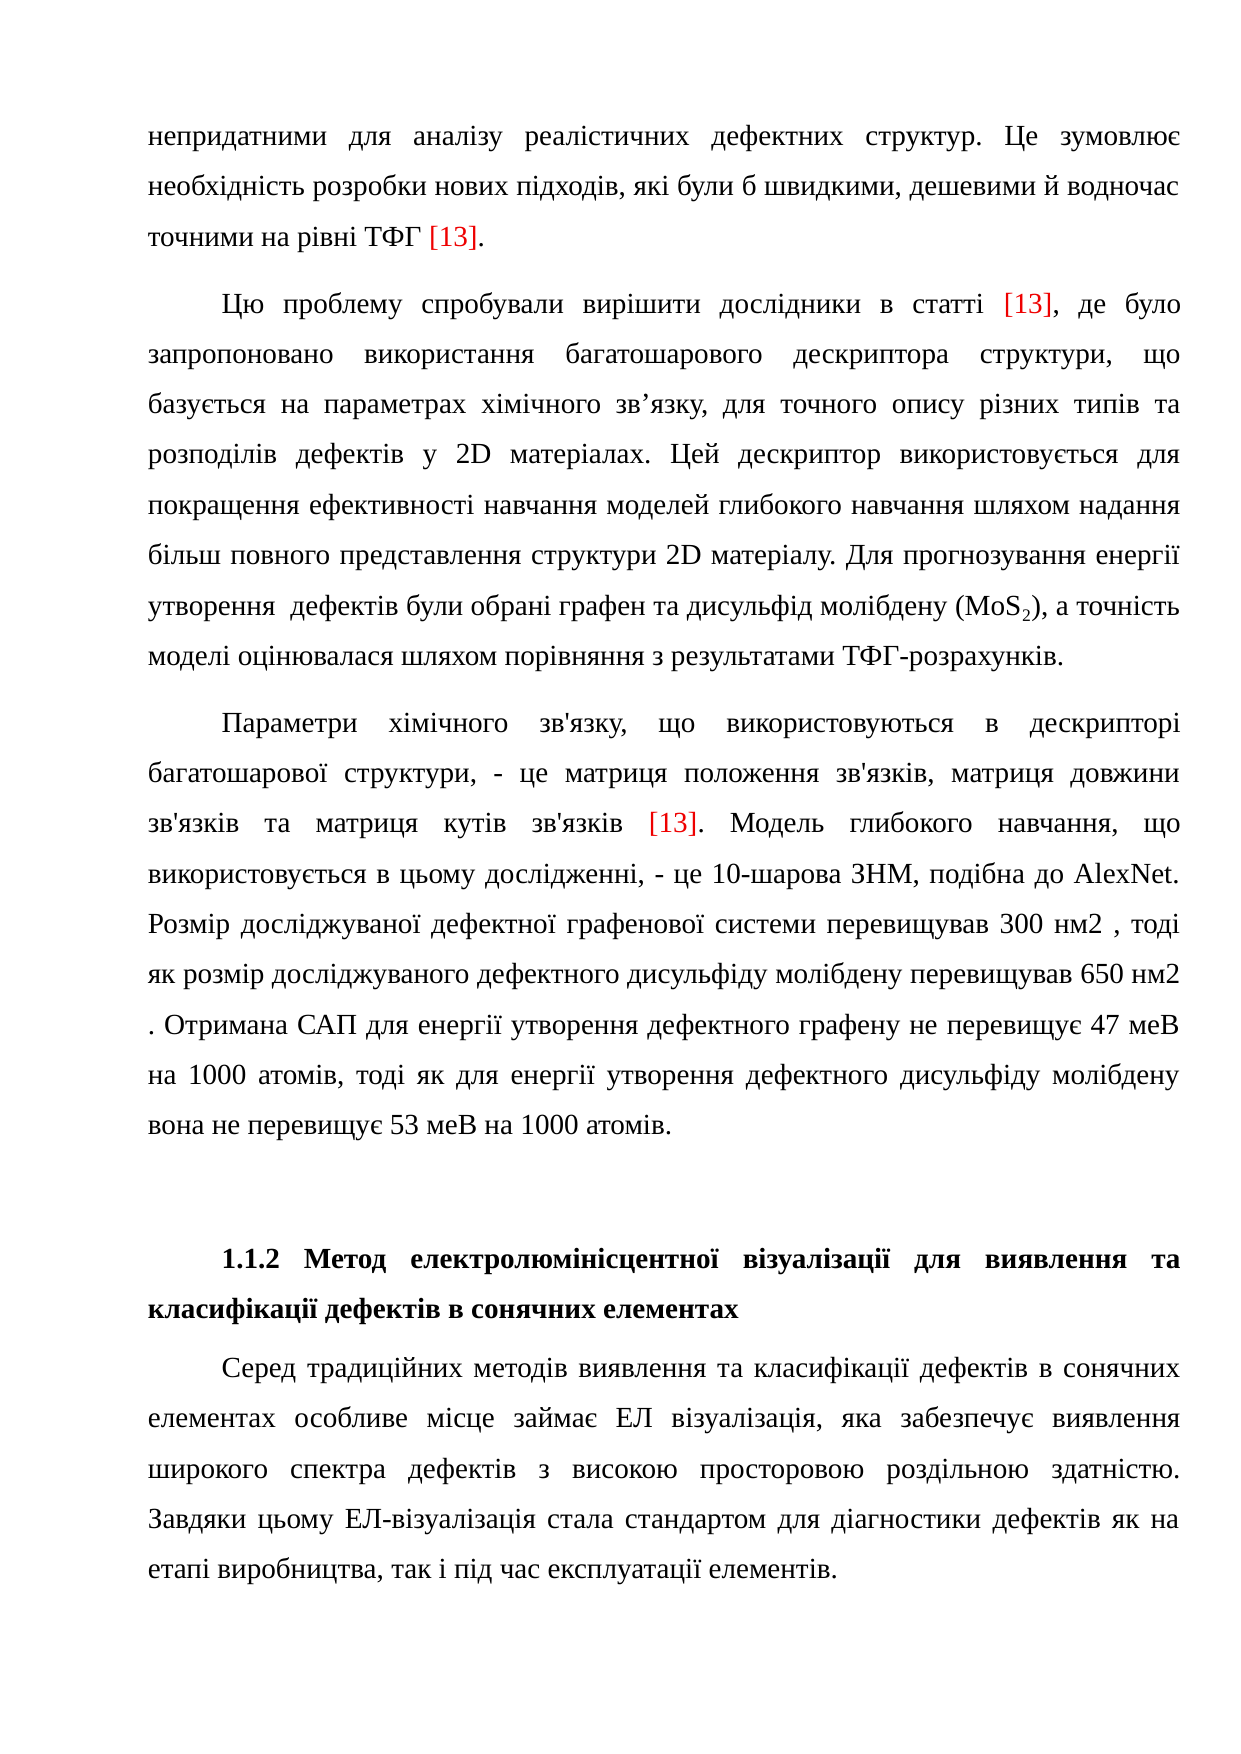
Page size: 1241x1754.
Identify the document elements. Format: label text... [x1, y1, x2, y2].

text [148, 118, 1181, 252]
text Параметри хімічного зв'язку, що використовуються в дескрипторі багатошарової структури, - це матриця положення зв'язків, матриця довжини зв'язків та матриця кутів зв'язків [13]. Модель глибокого навчання, що використовується в цьому дослідженні, - це 10-шарова ЗНМ, подібна до AlexNet. Розмір досліджуваної дефектної графенової системи перевищував 300 нм2 , тоді як розмір досліджуваного дефектного дисульфіду молібдену перевищував 650 нм2 . Отримана САП для енергії утворення дефектного графену не перевищує 47 меВ на 1000 атомів, тоді як для енергії утворення дефектного дисульфіду молібдену вона не перевищує 53 меВ на 1000 атомів. [148, 705, 1181, 1141]
subtitle 1.1.2 Метод електролюмінісцентної візуалізації для виявлення та класифікації дефектів в сонячних елементах [148, 1241, 1181, 1325]
text Цю проблему спробували вирішити дослідники в статті [13], де було запропоновано використання багатошарового дескриптора структури, що базується на параметрах хімічного зв’язку, для точного опису різних типів та розподілів дефектів у 2D матеріалах. Цей дескриптор використовується для покращення ефективності навчання моделей глибокого навчання шляхом надання більш повного представлення структури 2D матеріалу. Для прогнозування енергії утворення дефектів були обрані графен та дисульфід молібдену (MoS₂), а точність моделі оцінювалася шляхом порівняння з результатами ТФГ-розрахунків. [148, 286, 1181, 671]
text Серед традиційних методів виявлення та класифікації дефектів в сонячних елементах особливе місце займає ЕЛ візуалізація, яка забезпечує виявлення широкого спектра дефектів з високою просторовою роздільною здатністю. Завдяки цьому ЕЛ-візуалізація стала стандартом для діагностики дефектів як на етапі виробництва, так і під час експлуатації елементів. [148, 1350, 1181, 1585]
